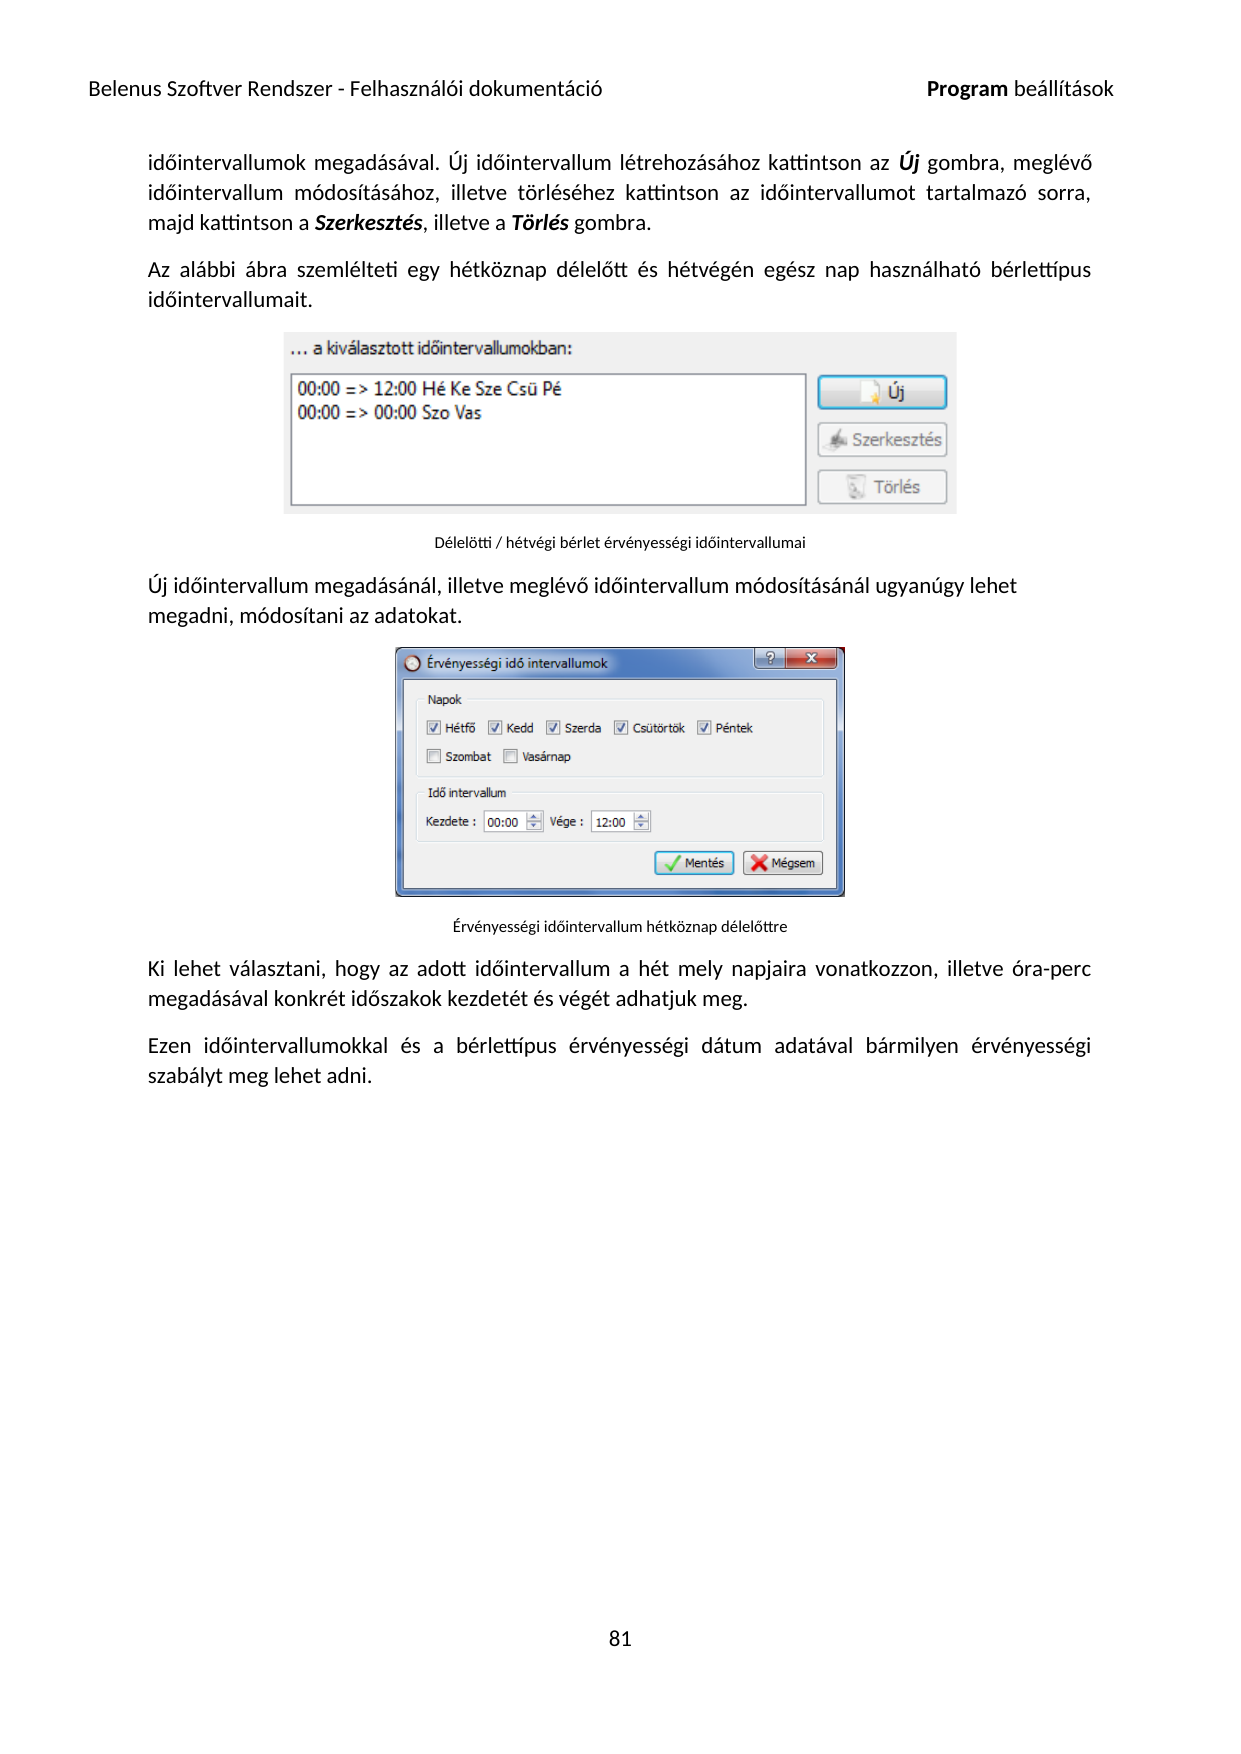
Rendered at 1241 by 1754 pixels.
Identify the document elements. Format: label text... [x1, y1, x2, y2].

text Ki lehet választani, hogy az adott időintervallum a hét mely napjaira vonatkozzon, illetve óra-perc megadásával konkrét időszakok kezdetét és végét adhatjuk meg. [148, 954, 1093, 1013]
text Új időintervallum megadásánál, illetve meglévő időintervallum módosításánál ugyanúgy lehet megadni, módosítani az adatokat. [148, 571, 1093, 629]
picture [395, 647, 845, 897]
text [148, 148, 1093, 236]
text Ezen időintervallumokkal és a bérlettípus érvényességi dátum adatával bármilyen érvényességi szabályt meg lehet adni. [148, 1031, 1093, 1090]
text Délelötti / hétvégi bérlet érvényességi időintervallumai [148, 532, 1093, 552]
text Érvényességi időintervallum hétköznap délelőttre [148, 916, 1093, 936]
text Az alábbi ábra szemlélteti egy hétköznap délelőtt és hétvégén egész nap használható bérlettípus időintervallumait. [148, 255, 1093, 313]
picture [283, 332, 957, 514]
